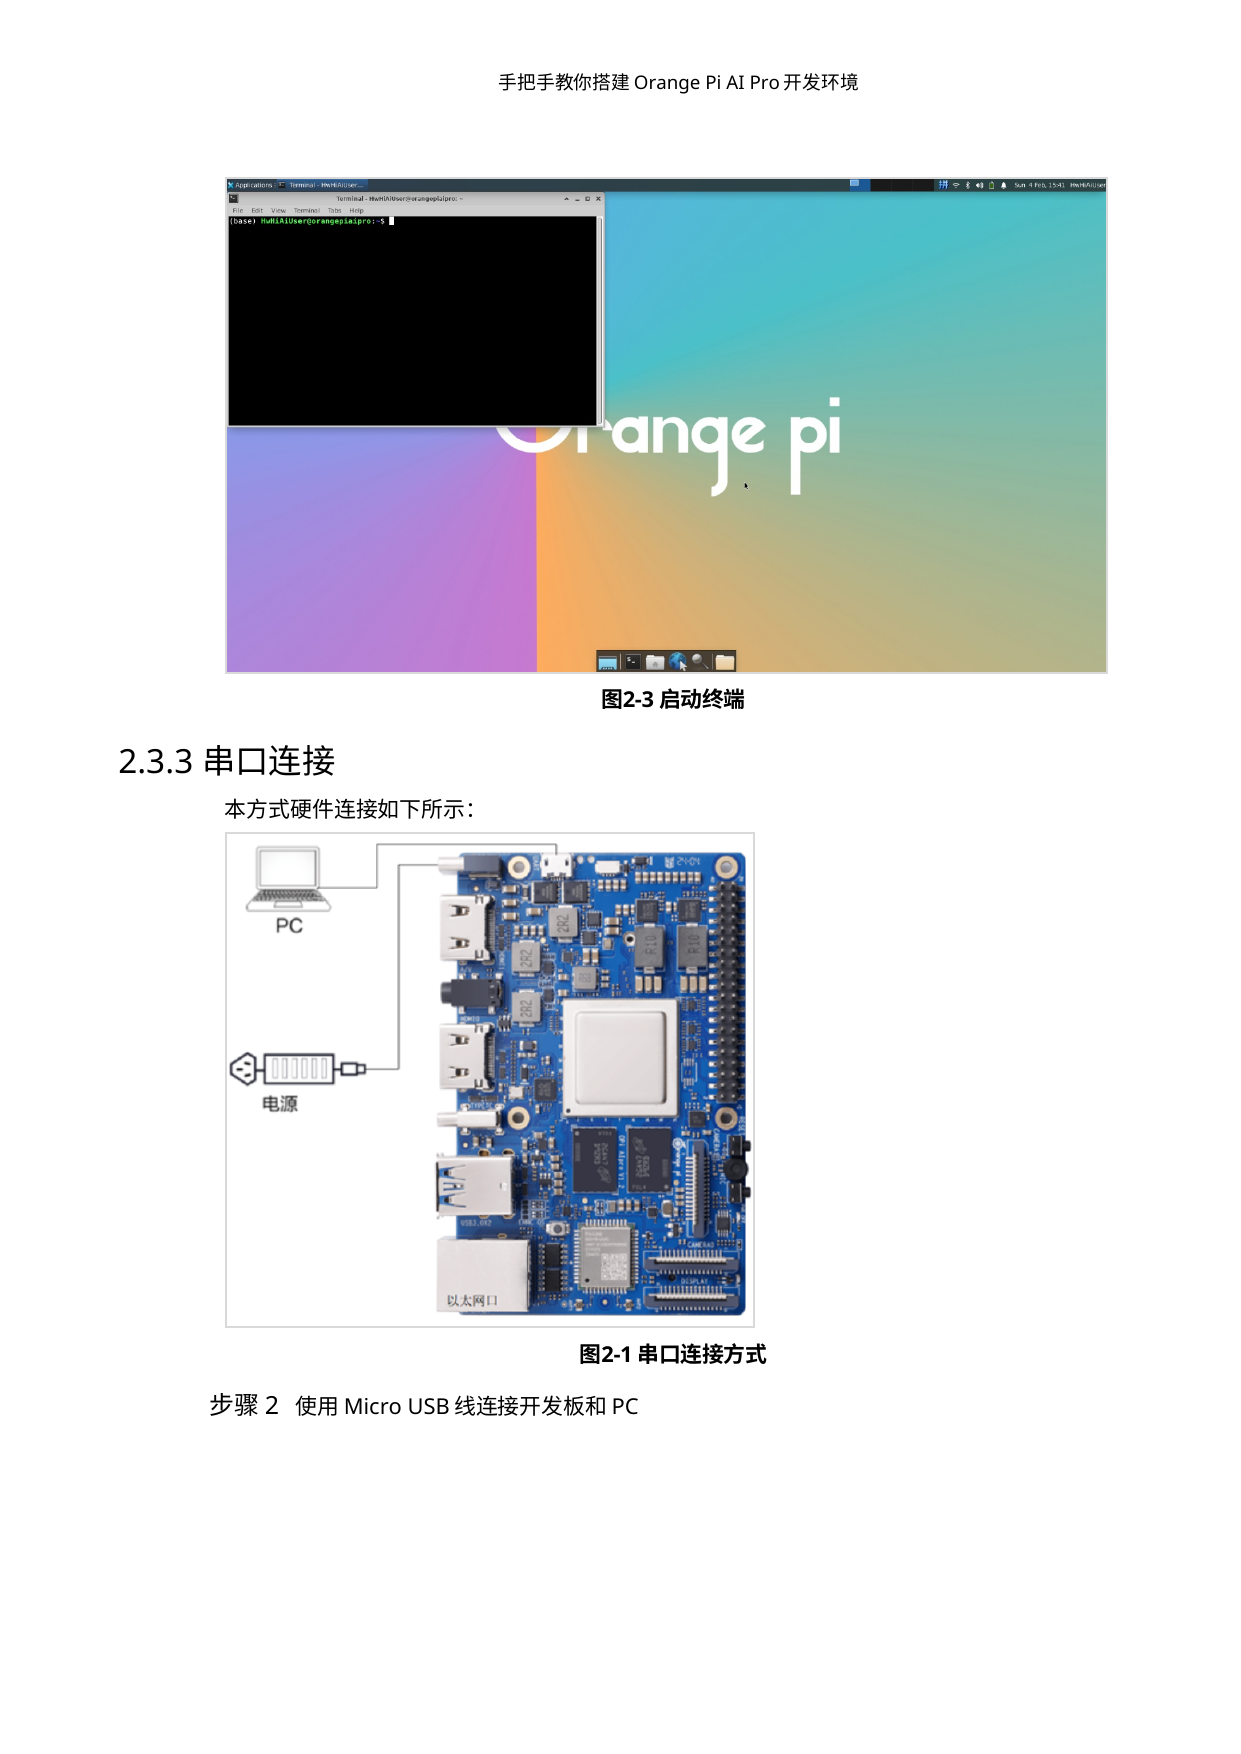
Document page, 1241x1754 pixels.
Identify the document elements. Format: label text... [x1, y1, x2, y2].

picture [227, 834, 753, 1326]
subtitle 串口连接 [118, 735, 1122, 783]
picture [227, 179, 1106, 672]
text 使用Micro USB线连接开发板和PC [279, 1385, 1122, 1421]
text 串口连接方式 [224, 1337, 1122, 1368]
text 启动终端 [224, 682, 1122, 714]
text 本方式硬件连接如下所示： [224, 792, 1122, 823]
